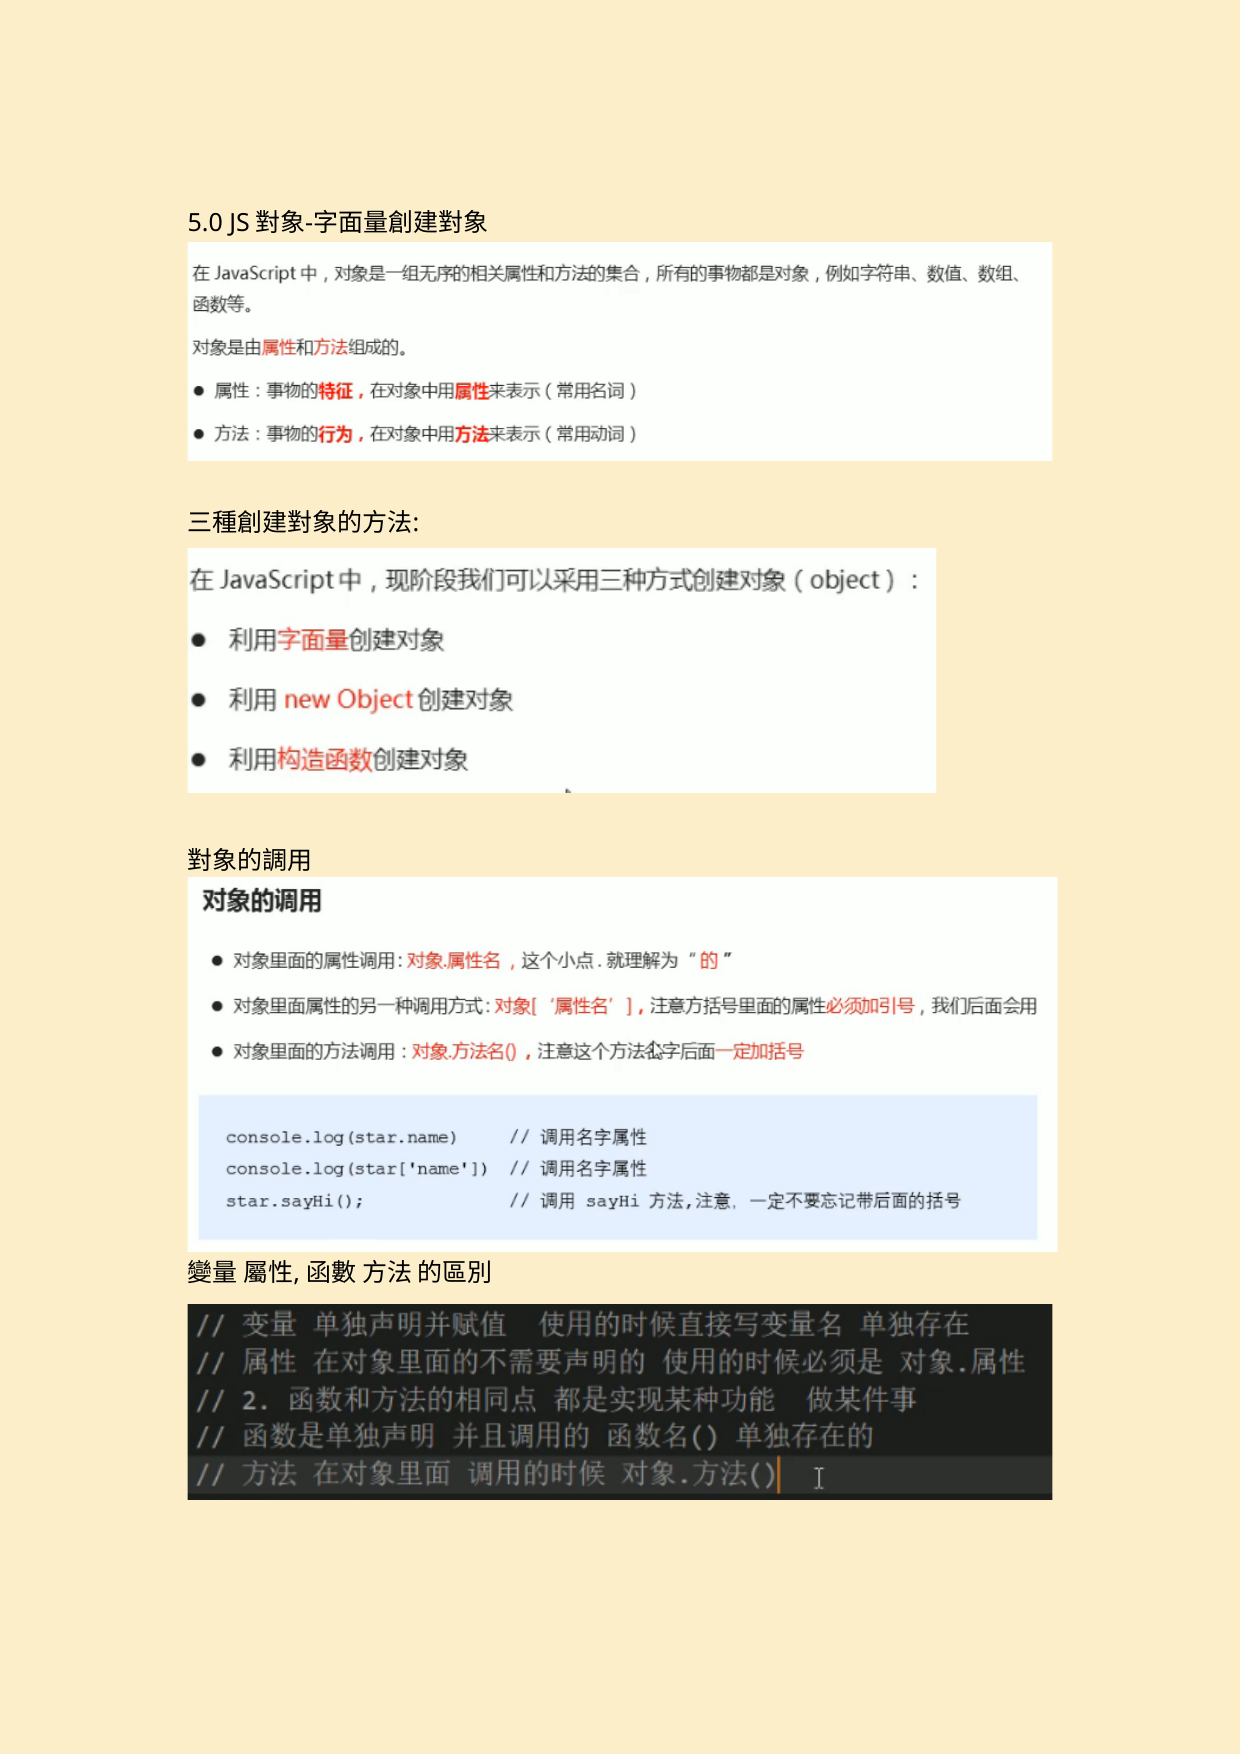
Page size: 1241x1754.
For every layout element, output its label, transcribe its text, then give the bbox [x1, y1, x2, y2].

text 5.0 JS對象-字面量創建對象 [187, 202, 1053, 239]
text 三種創建對象的方法: [187, 502, 1053, 539]
picture [187, 877, 1058, 1252]
text 變量 屬性, 函數 方法 的區別 [187, 1252, 1053, 1289]
picture [187, 242, 1053, 461]
picture [187, 548, 937, 793]
picture [187, 1304, 1053, 1500]
text 對象的調用 [187, 839, 1053, 877]
